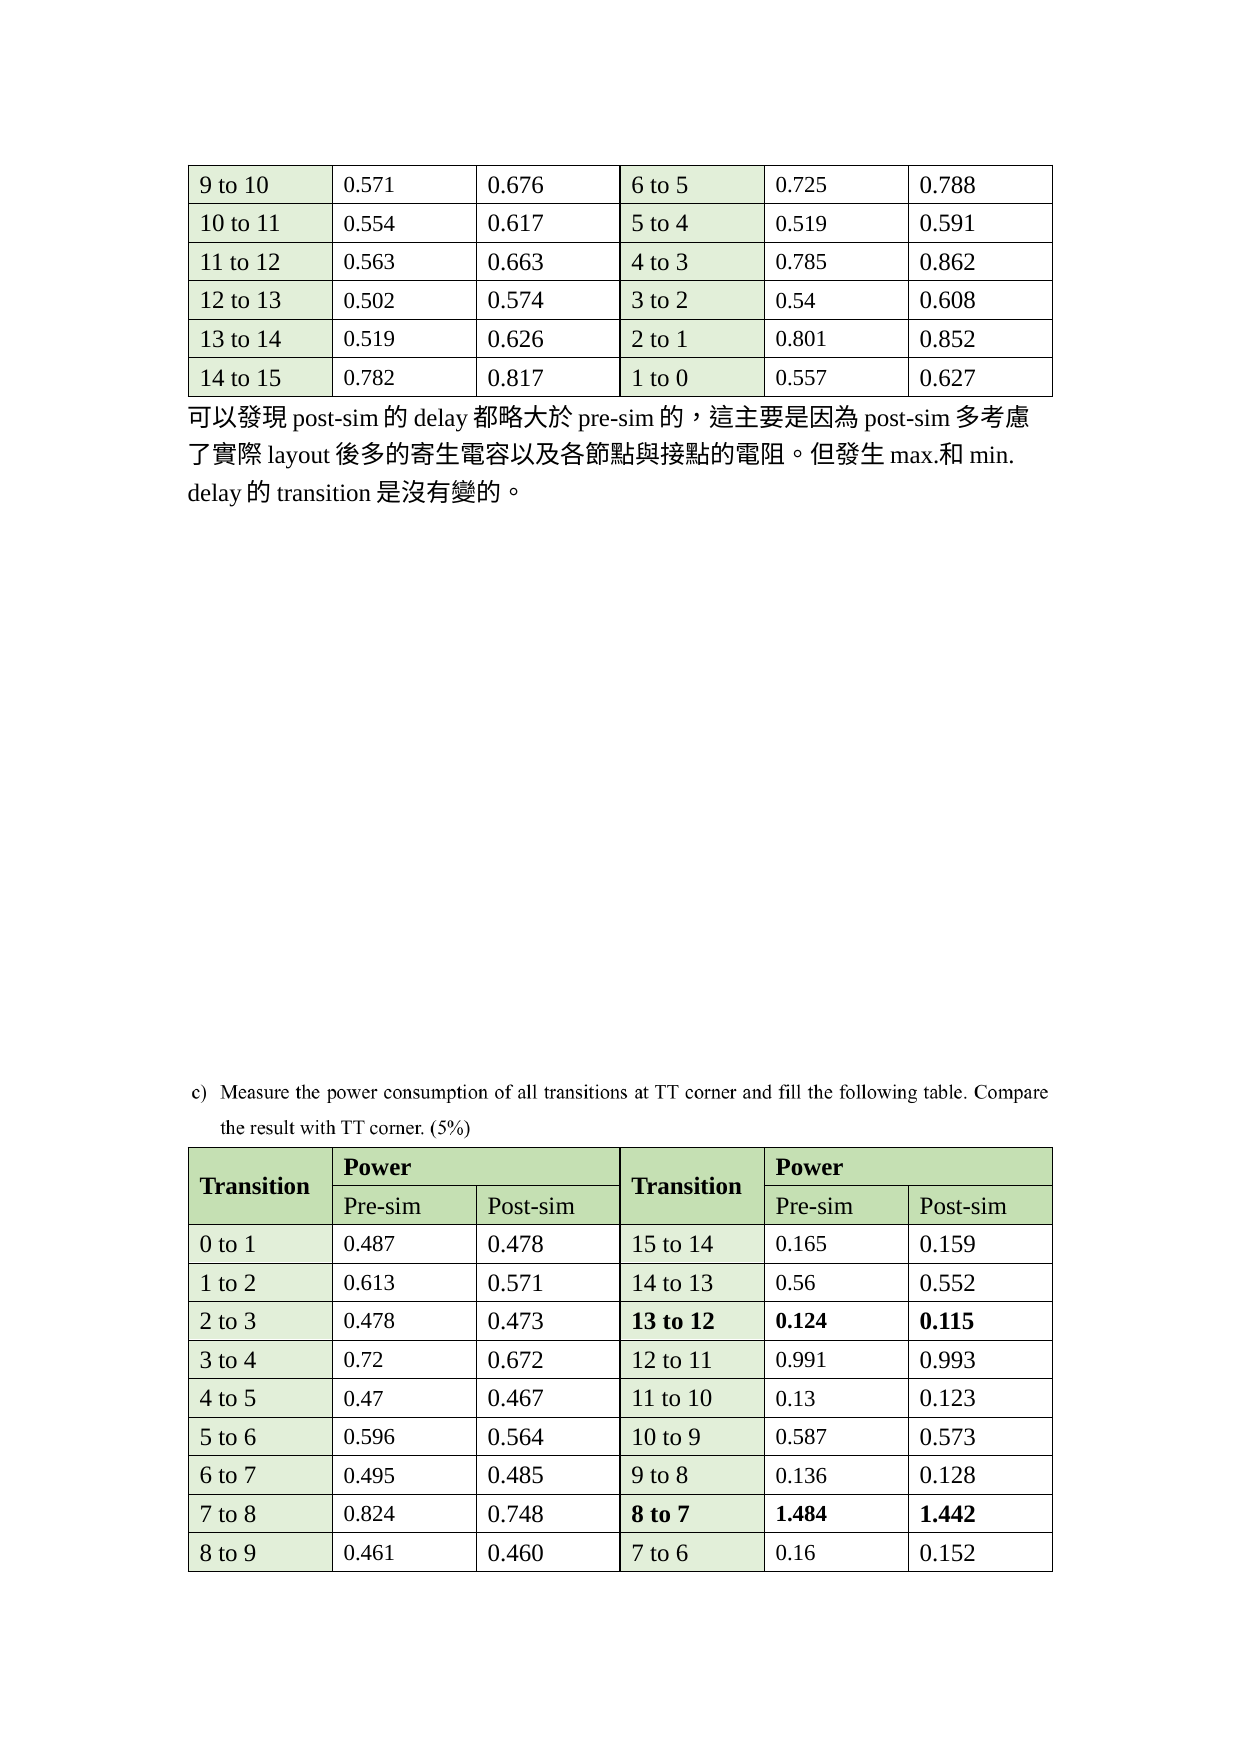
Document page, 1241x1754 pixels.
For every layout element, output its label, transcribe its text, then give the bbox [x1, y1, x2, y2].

table_cell 0.502 [333, 281, 476, 319]
table_cell 0.72 [333, 1341, 476, 1378]
table_cell 1.442 [909, 1495, 1052, 1532]
table_cell Pre-sim [765, 1186, 908, 1224]
table_header Power [333, 1148, 619, 1185]
table_cell 0.862 [909, 243, 1052, 280]
table_cell 0.617 [477, 204, 619, 242]
table_cell 9 to 8 [621, 1456, 764, 1494]
table_cell 0.574 [477, 281, 619, 319]
table_cell 0.487 [333, 1225, 476, 1262]
table_cell 0.519 [333, 320, 476, 357]
table_cell 3 to 4 [189, 1341, 332, 1378]
table_cell 0.587 [765, 1418, 908, 1455]
table_cell 0.159 [909, 1225, 1052, 1262]
table_cell 0.56 [765, 1264, 908, 1301]
table_cell 0.165 [765, 1225, 908, 1262]
table_cell 12 to 11 [621, 1341, 764, 1378]
table_cell 0.672 [477, 1341, 619, 1378]
table_cell 0.785 [765, 243, 908, 280]
table_cell 0.552 [909, 1264, 1052, 1301]
table_cell 2 to 3 [189, 1302, 332, 1339]
table_cell 0.128 [909, 1456, 1052, 1494]
table_cell 0.136 [765, 1456, 908, 1494]
table_cell 0.54 [765, 281, 908, 319]
table_cell 1 to 2 [189, 1264, 332, 1301]
table_cell 8 to 9 [189, 1533, 332, 1571]
table_header Transition [189, 1148, 332, 1224]
table_cell 0.824 [333, 1495, 476, 1532]
table_cell 3 to 2 [621, 281, 764, 319]
table_cell 0.519 [765, 204, 908, 242]
table_cell 0.613 [333, 1264, 476, 1301]
table_cell 0.460 [477, 1533, 619, 1571]
table_cell 0.123 [909, 1379, 1052, 1417]
table_cell 0.725 [765, 166, 908, 203]
table_cell 5 to 4 [621, 204, 764, 242]
table_cell 0.782 [333, 358, 476, 396]
table_cell 0.478 [477, 1225, 619, 1262]
table_cell 9 to 10 [189, 166, 332, 203]
table_cell 15 to 14 [621, 1225, 764, 1262]
table_cell 1.484 [765, 1495, 908, 1532]
table_header Transition [621, 1148, 764, 1224]
table_cell 0.573 [909, 1418, 1052, 1455]
table_cell 0.627 [909, 358, 1052, 396]
table_cell 0.817 [477, 358, 619, 396]
table_cell 8 to 7 [621, 1495, 764, 1532]
table_cell 0.124 [765, 1302, 908, 1339]
table_cell 11 to 10 [621, 1379, 764, 1417]
table_cell 0.788 [909, 166, 1052, 203]
table_cell 0.563 [333, 243, 476, 280]
table_cell 0.16 [765, 1533, 908, 1571]
table_cell 10 to 9 [621, 1418, 764, 1455]
table_header Power [765, 1148, 1052, 1185]
table_cell 0.801 [765, 320, 908, 357]
table_cell 0 to 1 [189, 1225, 332, 1262]
table_cell 0.626 [477, 320, 619, 357]
table_cell Pre-sim [333, 1186, 476, 1224]
table_cell 2 to 1 [621, 320, 764, 357]
table_cell 0.152 [909, 1533, 1052, 1571]
table_cell 0.478 [333, 1302, 476, 1339]
table_cell 14 to 15 [189, 358, 332, 396]
table_cell 0.557 [765, 358, 908, 396]
table_cell 0.571 [333, 166, 476, 203]
table_cell 12 to 13 [189, 281, 332, 319]
table_cell 0.993 [909, 1341, 1052, 1378]
picture [187, 1078, 1053, 1140]
table_cell 0.554 [333, 204, 476, 242]
table_cell 0.571 [477, 1264, 619, 1301]
table_cell 7 to 8 [189, 1495, 332, 1532]
table_cell 0.748 [477, 1495, 619, 1532]
table_cell 6 to 7 [189, 1456, 332, 1494]
table_cell 0.485 [477, 1456, 619, 1494]
table_cell 4 to 3 [621, 243, 764, 280]
table_cell 0.47 [333, 1379, 476, 1417]
table_cell 13 to 14 [189, 320, 332, 357]
table_cell 4 to 5 [189, 1379, 332, 1417]
table_cell 14 to 13 [621, 1264, 764, 1301]
table_cell 0.467 [477, 1379, 619, 1417]
table_cell 0.473 [477, 1302, 619, 1339]
table_cell 0.663 [477, 243, 619, 280]
text 可以發現post-sim的delay都略大於pre-sim的，這主要是因為post-sim多考慮了實際layout後多的寄生電容以及各節點與接點的電阻。但發生max.和min. delay的transition是沒有變的。 [187, 397, 1053, 509]
table_cell 0.13 [765, 1379, 908, 1417]
table_cell 0.461 [333, 1533, 476, 1571]
table_cell 0.596 [333, 1418, 476, 1455]
table_cell 0.115 [909, 1302, 1052, 1339]
table_cell 0.676 [477, 166, 619, 203]
table_cell Post-sim [477, 1186, 619, 1224]
table_cell 0.564 [477, 1418, 619, 1455]
table_cell 11 to 12 [189, 243, 332, 280]
table_cell 5 to 6 [189, 1418, 332, 1455]
table_cell Post-sim [909, 1186, 1052, 1224]
table_cell 0.852 [909, 320, 1052, 357]
table_cell 1 to 0 [621, 358, 764, 396]
table_cell 0.495 [333, 1456, 476, 1494]
table_cell 0.591 [909, 204, 1052, 242]
table_cell 6 to 5 [621, 166, 764, 203]
table_cell 7 to 6 [621, 1533, 764, 1571]
table_cell 0.991 [765, 1341, 908, 1378]
table_cell 0.608 [909, 281, 1052, 319]
table_cell 13 to 12 [621, 1302, 764, 1339]
table_cell 10 to 11 [189, 204, 332, 242]
